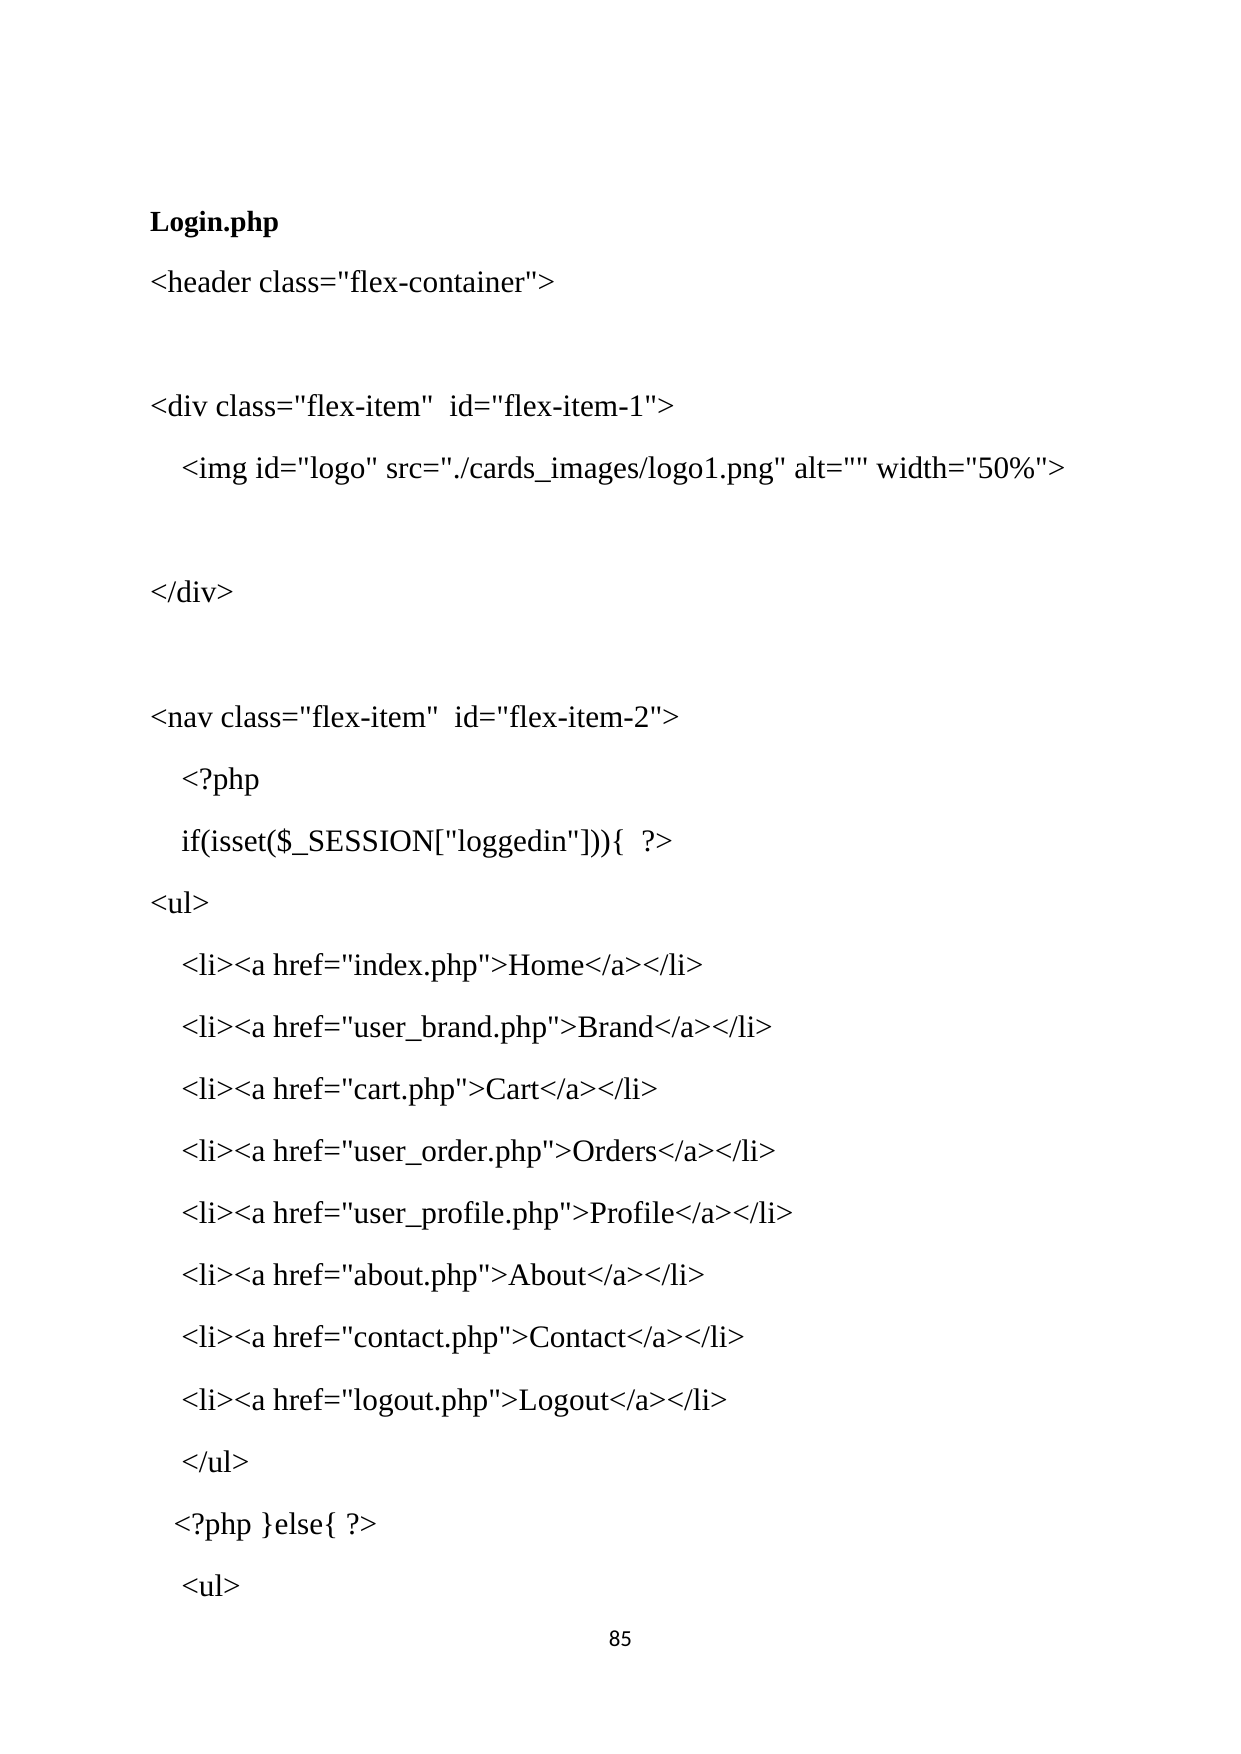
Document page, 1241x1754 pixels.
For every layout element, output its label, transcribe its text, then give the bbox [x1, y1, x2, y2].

text </ul> [150, 1443, 1090, 1479]
text </div> [150, 574, 1090, 609]
text <li><a href="user_brand.php">Brand</a></li> [150, 1008, 1090, 1044]
text <li><a href="index.php">Home</a></li> [150, 946, 1090, 982]
text <li><a href="cart.php">Cart</a></li> [150, 1070, 1090, 1106]
text <header class="flex-container"> [150, 263, 1090, 299]
text <li><a href="about.php">About</a></li> [150, 1257, 1090, 1292]
text <?php [150, 760, 1090, 796]
text <div class="flex-item" id="flex-item-1"> [150, 387, 1090, 423]
text <li><a href="user_profile.php">Profile</a></li> [150, 1194, 1090, 1230]
text <nav class="flex-item" id="flex-item-2"> [150, 698, 1090, 734]
text <img id="logo" src="./cards_images/logo1.png" alt="" width="50%"> [150, 449, 1090, 485]
text if(isset($_SESSION["loggedin"])){ ?> [150, 822, 1090, 858]
text Login.php [150, 204, 1090, 237]
text <li><a href="user_order.php">Orders</a></li> [150, 1132, 1090, 1168]
text <li><a href="logout.php">Logout</a></li> [150, 1381, 1090, 1417]
text <?php }else{ ?> [150, 1505, 1090, 1541]
text <ul> [150, 1567, 1090, 1603]
text <ul> [150, 884, 1090, 920]
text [150, 1319, 1090, 1354]
